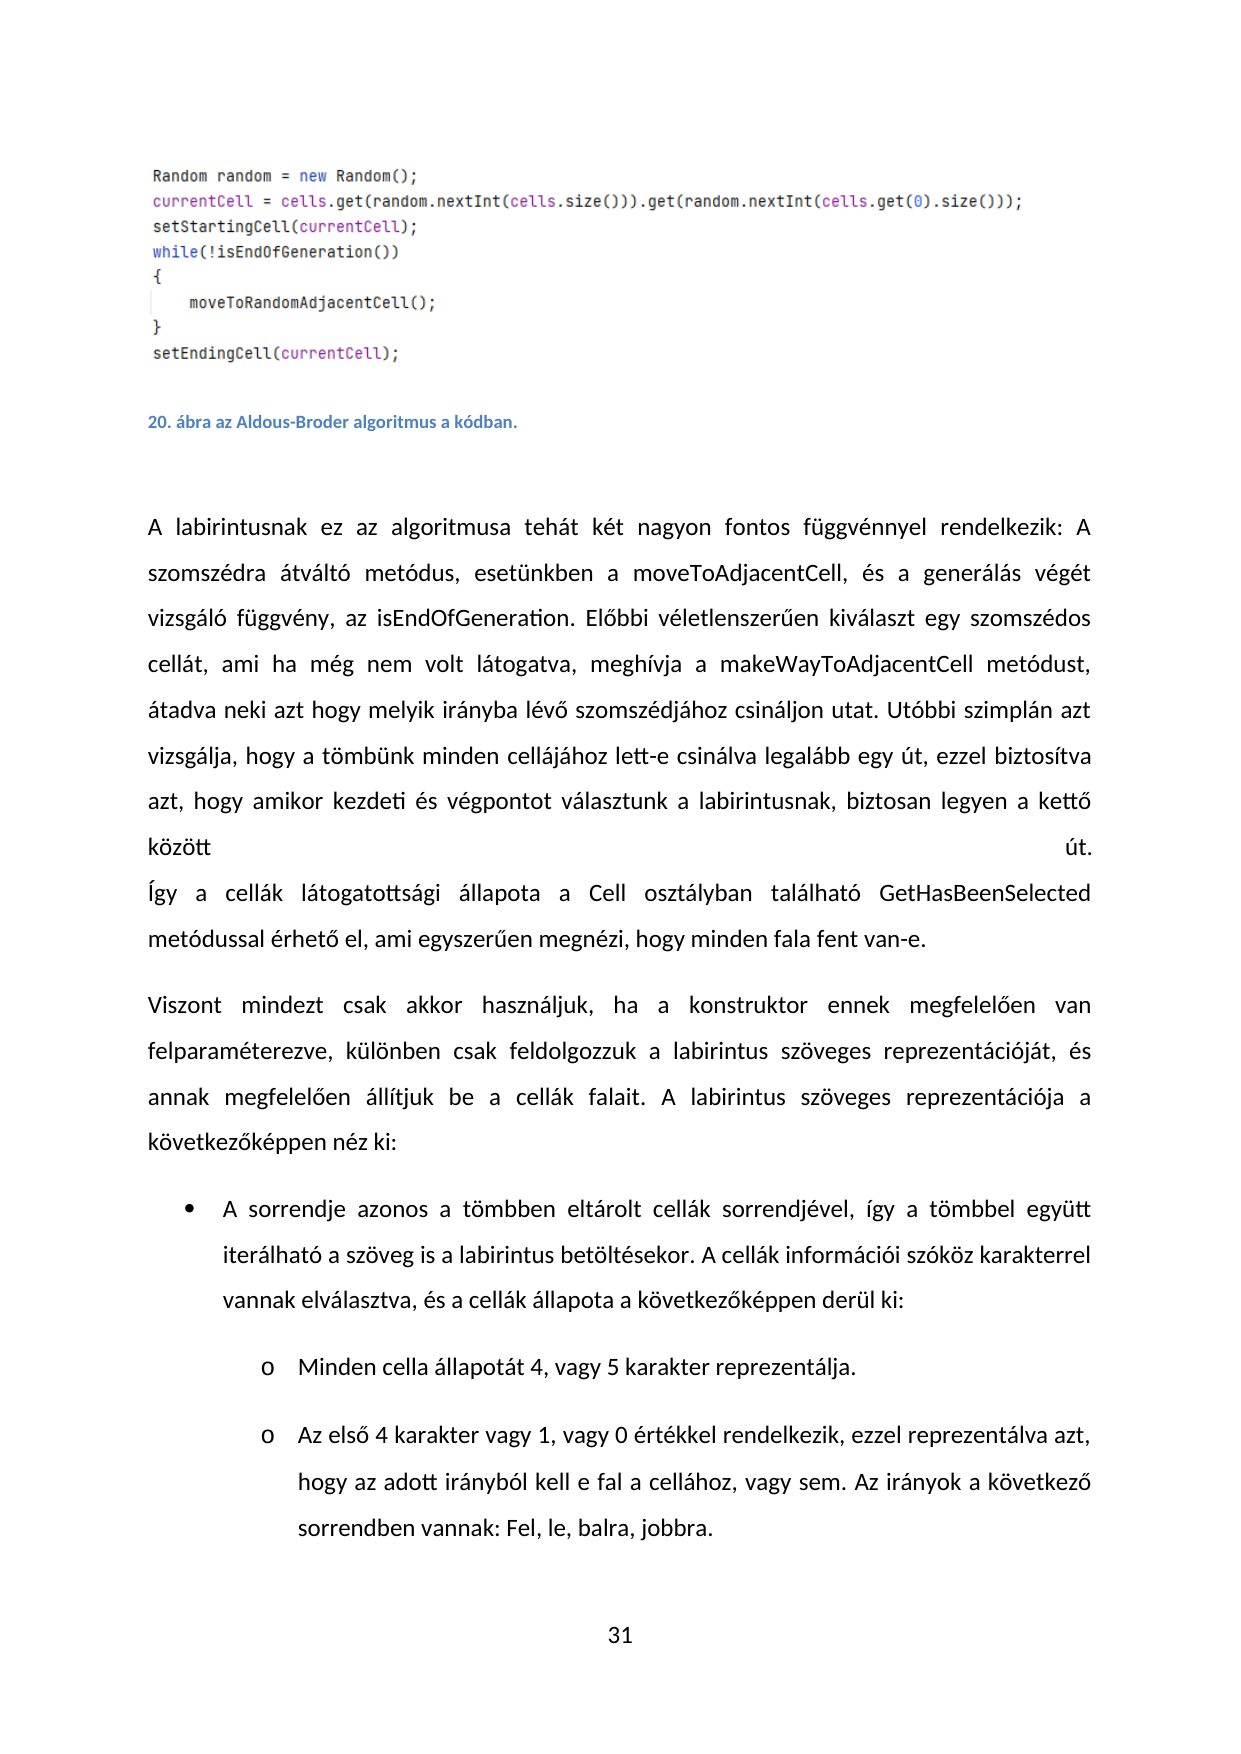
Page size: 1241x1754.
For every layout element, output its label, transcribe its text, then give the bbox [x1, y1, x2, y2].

picture [147, 147, 1034, 375]
list Az első 4 karakter vagy 1, vagy 0 értékkel rendelkezik, ezzel reprezentálva azt, hogy az adott irányból kell e fal a cellához, vagy sem. Az irányok a következő sorrendben vannak: Fel, le, balra, jobbra. [260, 1419, 1093, 1543]
text Viszont mindezt csak akkor használjuk, ha a konstruktor ennek megfelelően van felparaméterezve, különben csak feldolgozzuk a labirintus szöveges reprezentációját, és annak megfelelően állítjuk be a cellák falait. A labirintus szöveges reprezentációja a következőképpen néz ki: [148, 989, 1093, 1157]
text A labirintusnak ez az algoritmusa tehát két nagyon fontos függvénnyel rendelkezik: A szomszédra átváltó metódus, esetünkben a moveToAdjacentCell, és a generálás végét vizsgáló függvény, az isEndOfGeneration. Előbbi véletlenszerűen kiválaszt egy szomszédos cellát, ami ha még nem volt látogatva, meghívja a makeWayToAdjacentCell metódust, átadva neki azt hogy melyik irányba lévő szomszédjához csináljon utat. Utóbbi szimplán azt vizsgálja, hogy a tömbünk minden cellájához lett-e csinálva legalább egy út, ezzel biztosítva azt, hogy amikor kezdeti és végpontot választunk a labirintusnak, biztosan legyen a kettő között út. Így a cellák látogatottsági állapota a Cell osztályban található GetHasBeenSelected metódussal érhető el, ami egyszerűen megnézi, hogy minden fala fent van-e. [148, 465, 1093, 953]
list A sorrendje azonos a tömbben eltárolt cellák sorrendjével, így a tömbbel együtt iterálható a szöveg is a labirintus betöltésekor. A cellák információi szóköz karakterrel vannak elválasztva, és a cellák állapota a következőképpen derül ki: [185, 1193, 1093, 1315]
text 20. ábra az Aldous-Broder algoritmus a kódban. [148, 410, 1093, 433]
list Minden cella állapotát 4, vagy 5 karakter reprezentálja. [260, 1351, 1093, 1383]
